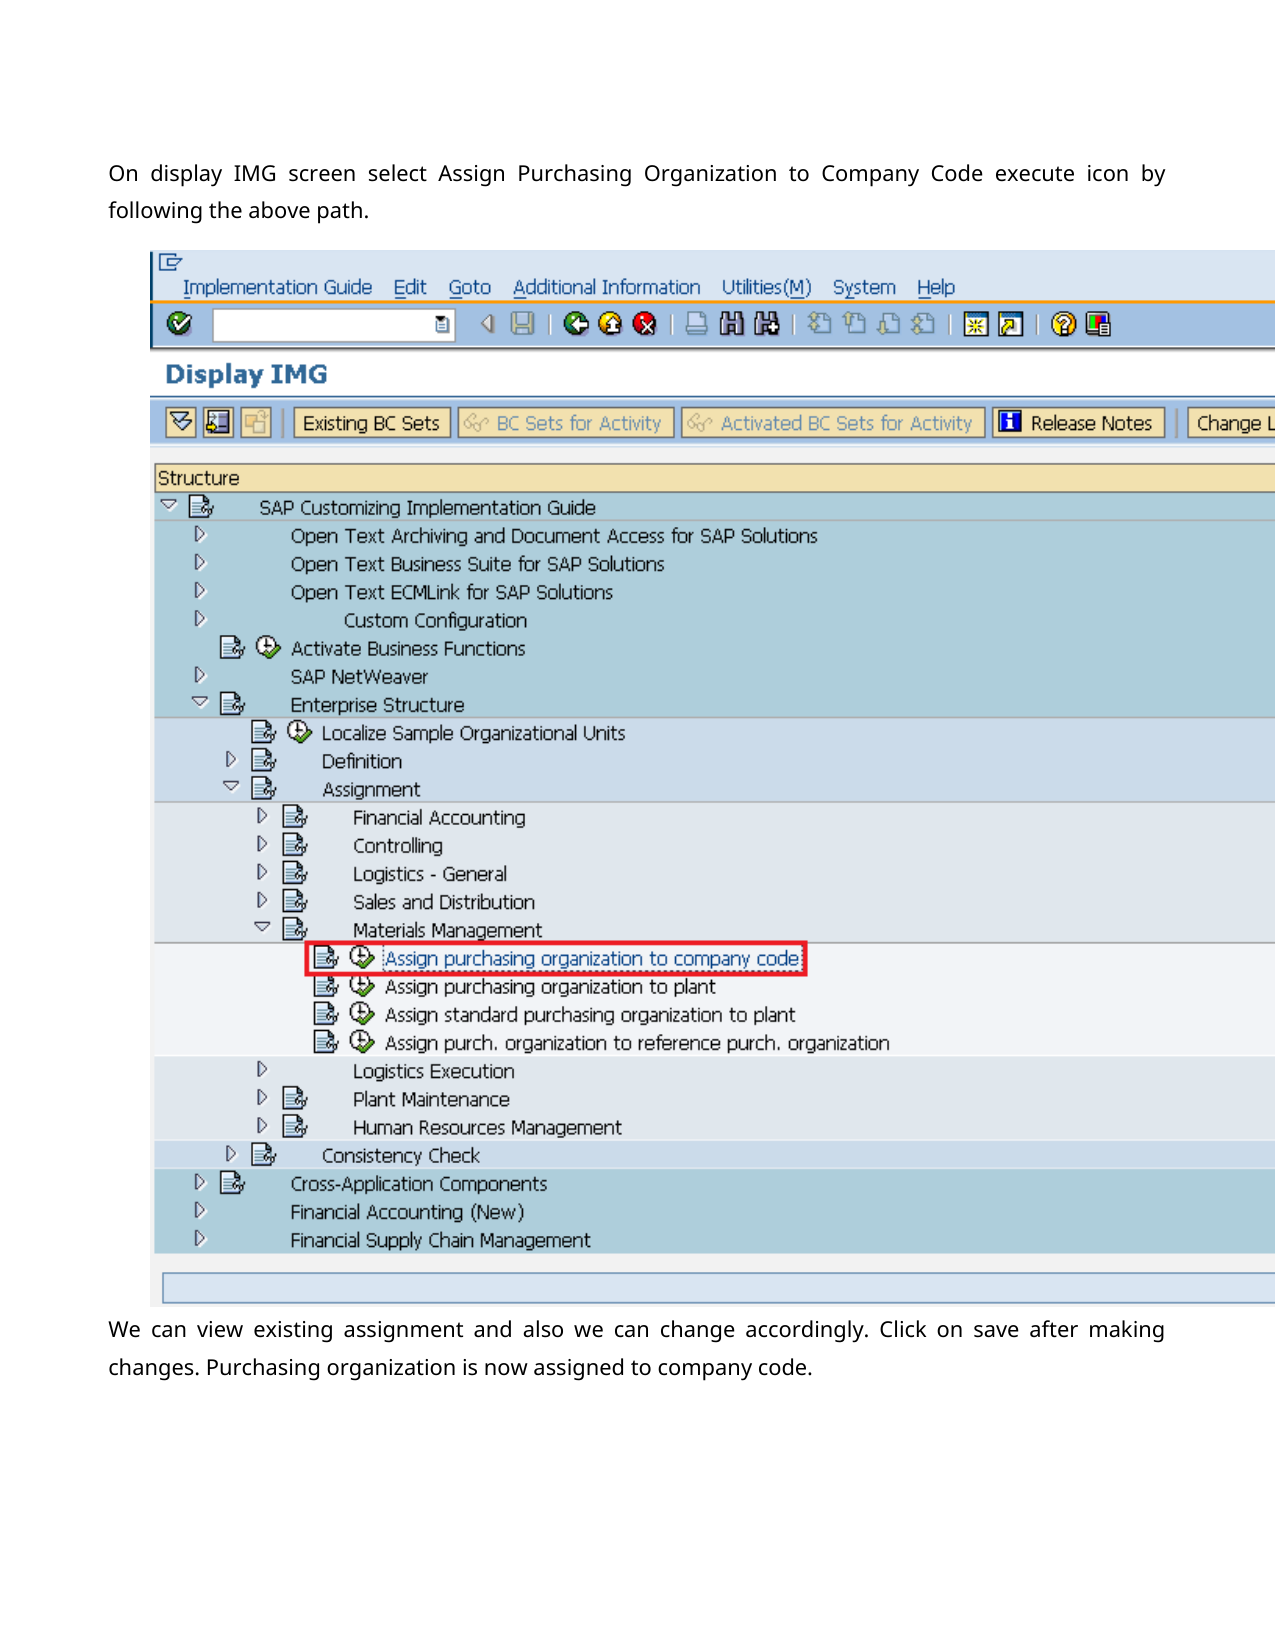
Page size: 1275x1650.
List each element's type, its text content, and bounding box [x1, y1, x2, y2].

text On display IMG screen select Assign Purchasing Organization to Company Code execute icon by following the above path. [108, 150, 1167, 225]
text We can view existing assignment and also we can change accordingly. Click on save after making changes. Purchasing organization is now assigned to company code. [108, 1307, 1167, 1382]
picture [150, 250, 1275, 1307]
